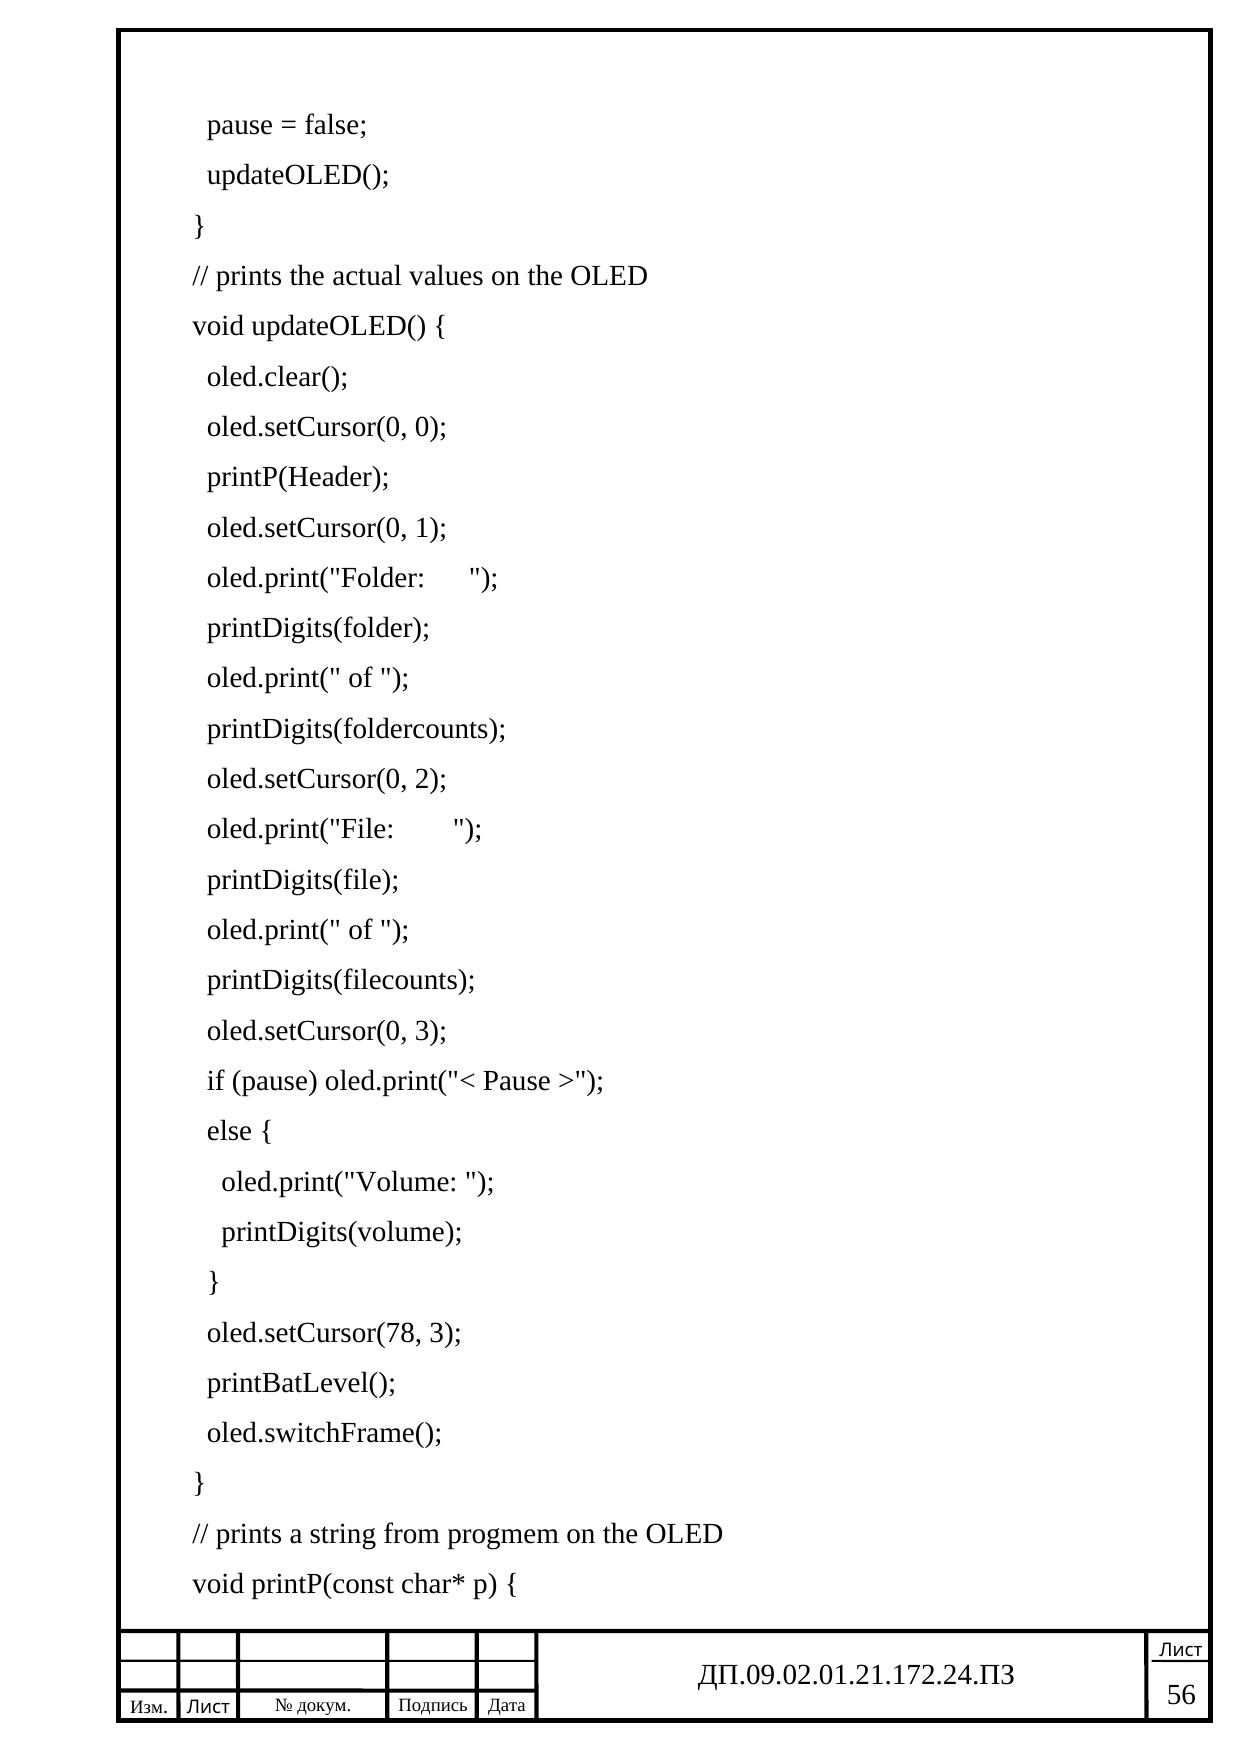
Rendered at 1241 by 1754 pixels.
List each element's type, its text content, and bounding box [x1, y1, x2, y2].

text oled.clear(); [148, 359, 1181, 392]
text oled.setCursor(78, 3); [148, 1315, 1181, 1348]
text updateOLED(); [148, 157, 1181, 191]
text printDigits(foldercounts); [148, 711, 1181, 744]
text oled.switchFrame(); [148, 1415, 1181, 1449]
text printDigits(filecounts); [148, 962, 1181, 996]
text } [148, 208, 1181, 241]
text // prints a string from progmem on the OLED [148, 1516, 1181, 1549]
text oled.print("Volume: "); [148, 1164, 1181, 1197]
text pause = false; [148, 107, 1181, 141]
text printP(Header); [148, 459, 1181, 493]
text oled.setCursor(0, 1); [148, 510, 1181, 543]
text printBatLevel(); [148, 1365, 1181, 1398]
text } [148, 1264, 1181, 1298]
text oled.print("File: "); [148, 812, 1181, 845]
text void printP(const char* p) { [148, 1566, 1181, 1600]
text printDigits(folder); [148, 610, 1181, 644]
text oled.setCursor(0, 0); [148, 409, 1181, 443]
text // prints the actual values on the OLED [148, 258, 1181, 292]
text oled.print("Folder: "); [148, 560, 1181, 593]
text oled.print(" of "); [148, 661, 1181, 694]
text printDigits(volume); [148, 1214, 1181, 1248]
text oled.print(" of "); [148, 912, 1181, 946]
text oled.setCursor(0, 3); [148, 1013, 1181, 1046]
text } [148, 1466, 1181, 1499]
text printDigits(file); [148, 862, 1181, 895]
text if (pause) oled.print("< Pause >"); [148, 1063, 1181, 1097]
text oled.setCursor(0, 2); [148, 761, 1181, 795]
text void updateOLED() { [148, 308, 1181, 342]
text else { [148, 1113, 1181, 1147]
